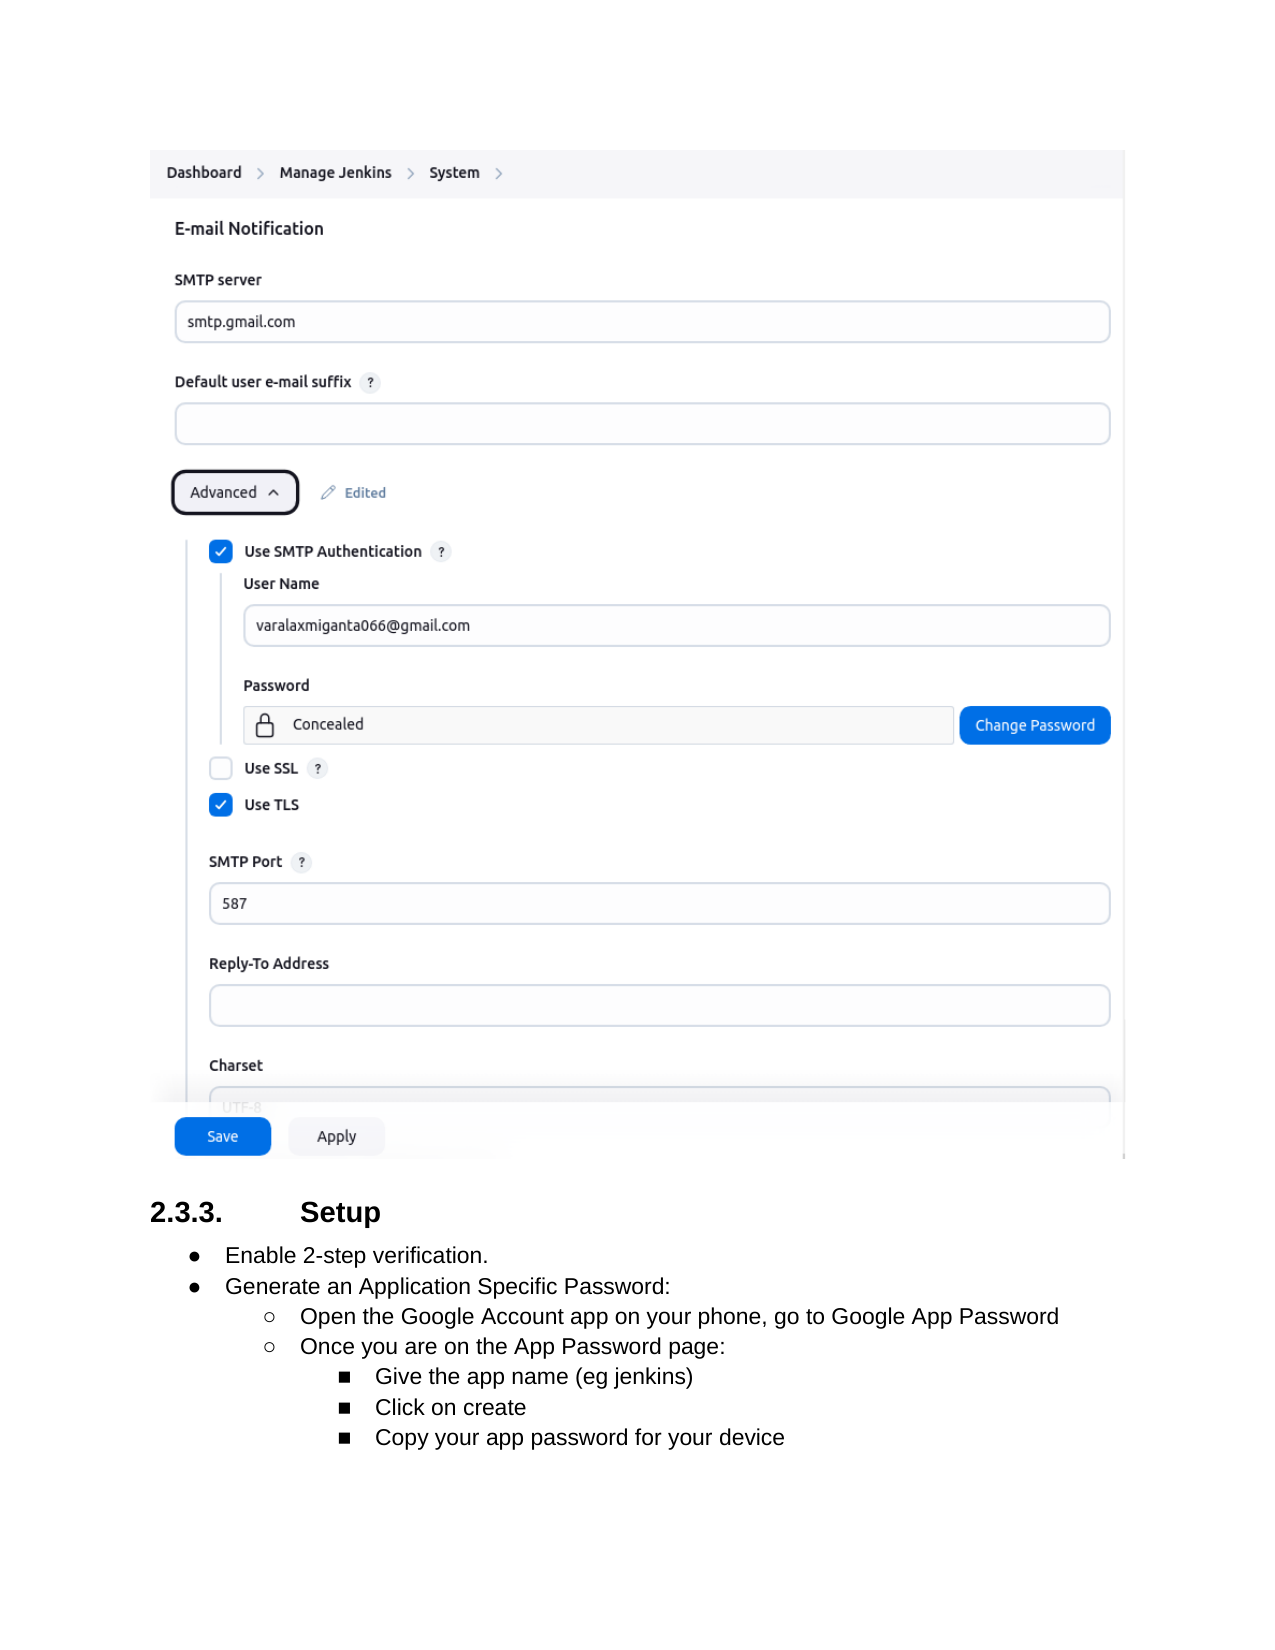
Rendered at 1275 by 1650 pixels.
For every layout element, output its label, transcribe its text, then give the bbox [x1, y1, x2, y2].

list Generate an Application Specific Password: [187, 1273, 1125, 1299]
subtitle 2.3.3. Setup [150, 1196, 1125, 1229]
list Enable 2-step verification. [187, 1242, 1125, 1269]
list Click on create [337, 1393, 1125, 1420]
list Give the app name (eg jenkins) [337, 1363, 1125, 1389]
list Open the Google Account app on your phone, go to Google App Password [262, 1303, 1125, 1329]
picture [150, 150, 1125, 1159]
list Once you are on the App Password page: [262, 1333, 1125, 1359]
list Copy your app password for your device [337, 1424, 1125, 1450]
